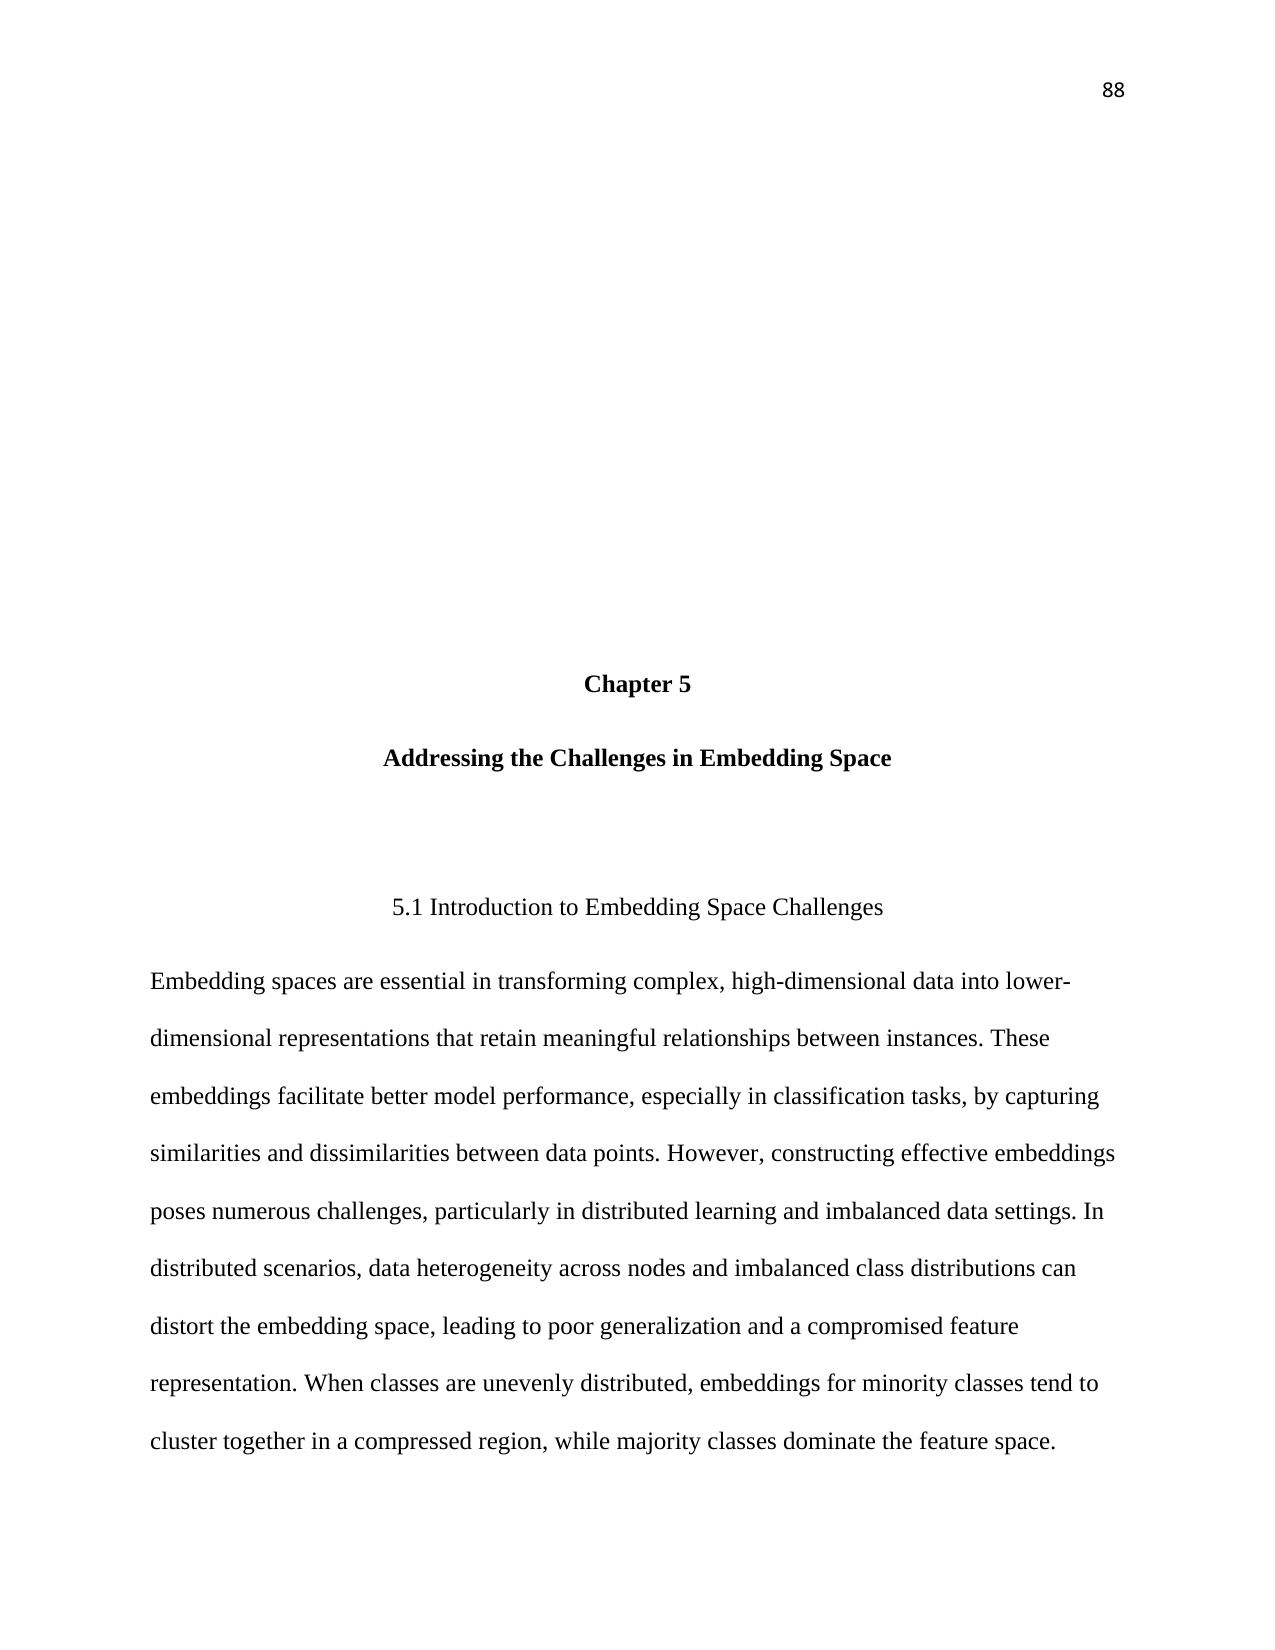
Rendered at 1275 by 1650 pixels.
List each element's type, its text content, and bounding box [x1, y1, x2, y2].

text Chapter 5 [150, 669, 1125, 698]
text 5.1 Introduction to Embedding Space Challenges [150, 892, 1125, 920]
text Embedding spaces are essential in transforming complex, high-dimensional data into lower-dimensional representations that retain meaningful relationships between instances. These embeddings facilitate better model performance, especially in classification tasks, by capturing similarities and dissimilarities between data points. However, constructing effective embeddings poses numerous challenges, particularly in distributed learning and imbalanced data settings. In distributed scenarios, data heterogeneity across nodes and imbalanced class distributions can distort the embedding space, leading to poor generalization and a compromised feature representation. When classes are unevenly distributed, embeddings for minority classes tend to cluster together in a compressed region, while majority classes dominate the feature space. [150, 966, 1125, 1454]
text Addressing the Challenges in Embedding Space [150, 743, 1125, 772]
